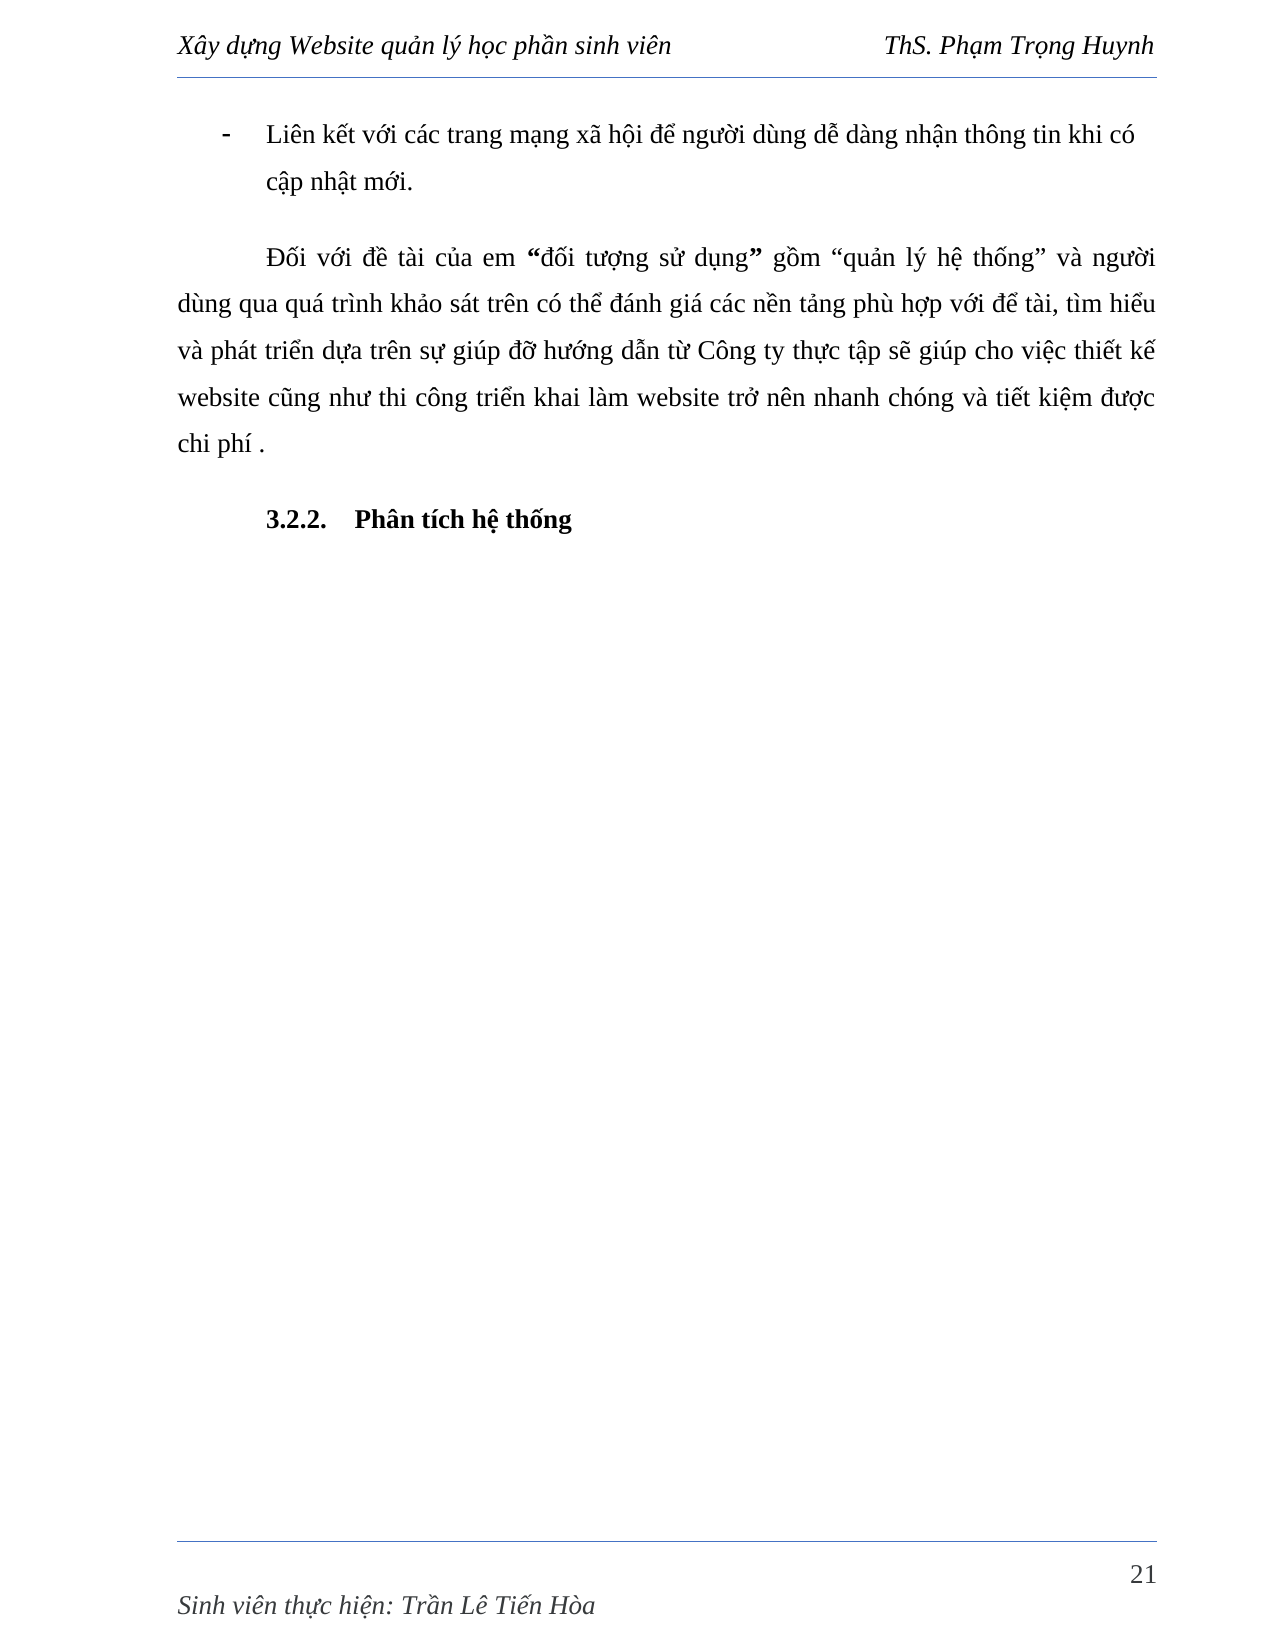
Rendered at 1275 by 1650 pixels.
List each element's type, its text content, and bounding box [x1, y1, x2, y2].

list Liên kết với các trang mạng xã hội để người dùng dễ dàng nhận thông tin khi có cập nhật mới. [222, 118, 1155, 196]
text Đối với đề tài của em “đối tượng sử dụng” gồm “quản lý hệ thống” và người dùng qua quá trình khảo sát trên có thể đánh giá các nền tảng phù hợp với để tài, tìm hiểu và phát triển dựa trên sự giúp đỡ hướng dẫn từ Công ty thực tập sẽ giúp cho việc thiết kế website cũng như thi công triển khai làm website trở nên nhanh chóng và tiết kiệm được chi phí . [177, 241, 1157, 458]
list Phân tích hệ thống [266, 503, 1157, 534]
